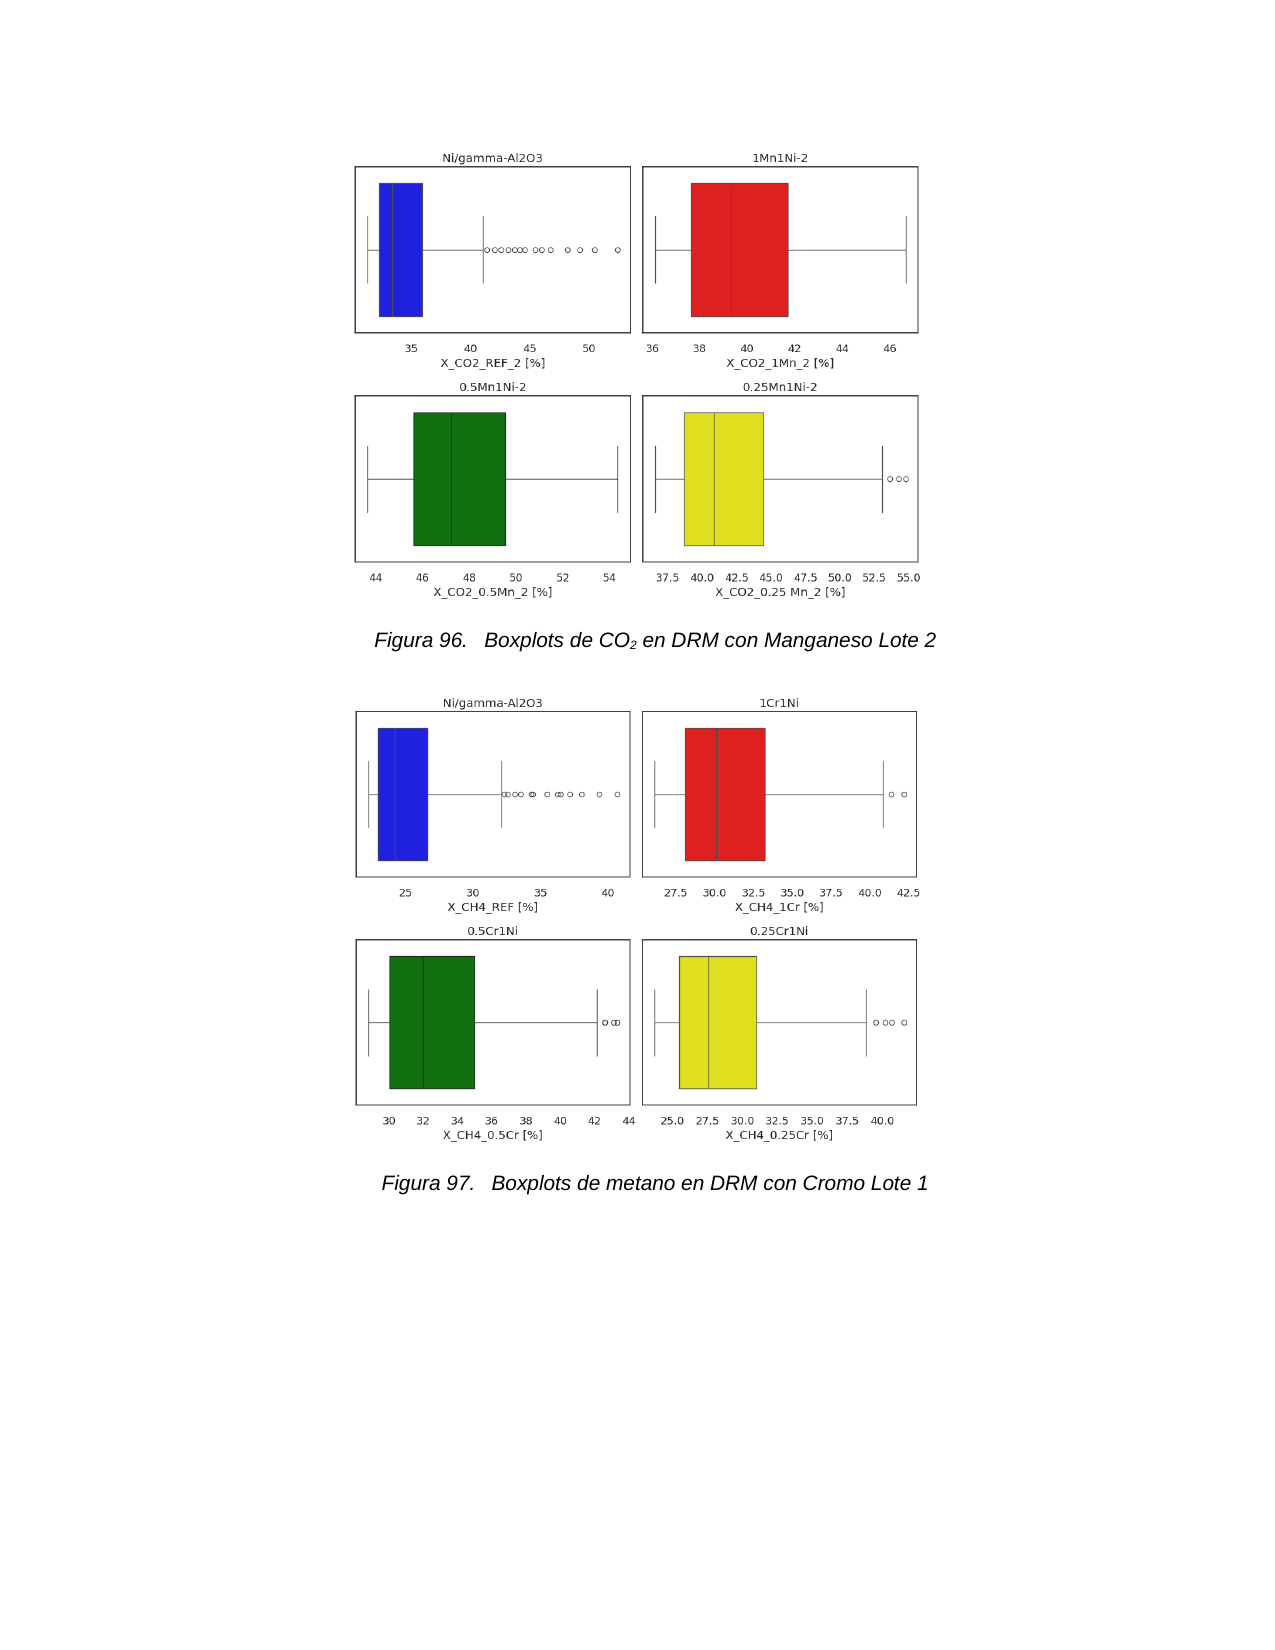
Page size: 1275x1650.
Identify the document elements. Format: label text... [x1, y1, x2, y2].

picture [350, 692, 926, 1147]
picture [349, 147, 926, 604]
text Boxplots de CO2 en DRM con Manganeso Lote 2 [215, 628, 1098, 652]
text Boxplots de metano en DRM con Cromo Lote 1 [215, 1171, 1098, 1195]
